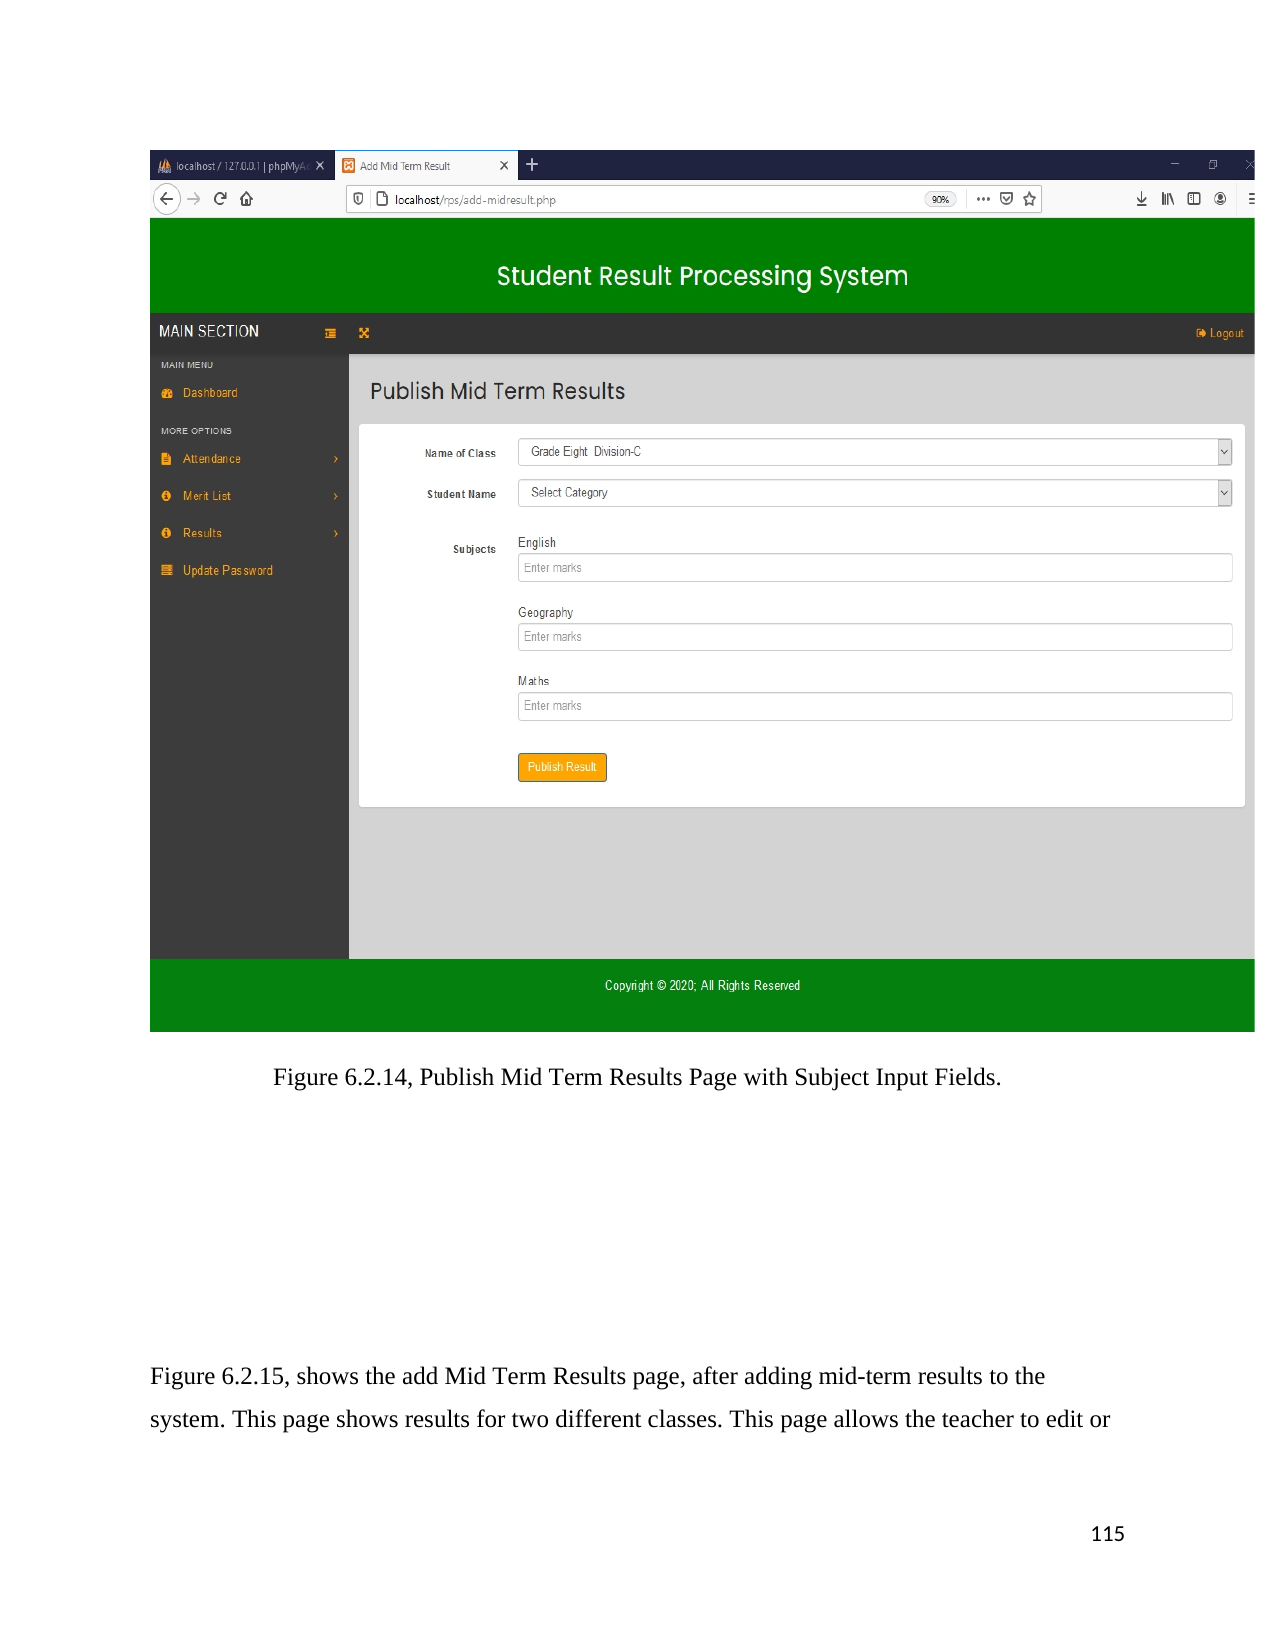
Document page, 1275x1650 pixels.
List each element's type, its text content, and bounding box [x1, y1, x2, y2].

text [150, 1361, 1125, 1433]
picture [150, 150, 1255, 1032]
text Figure 6.2.14, Publish Mid Term Results Page with Subject Input Fields. [150, 1062, 1125, 1091]
